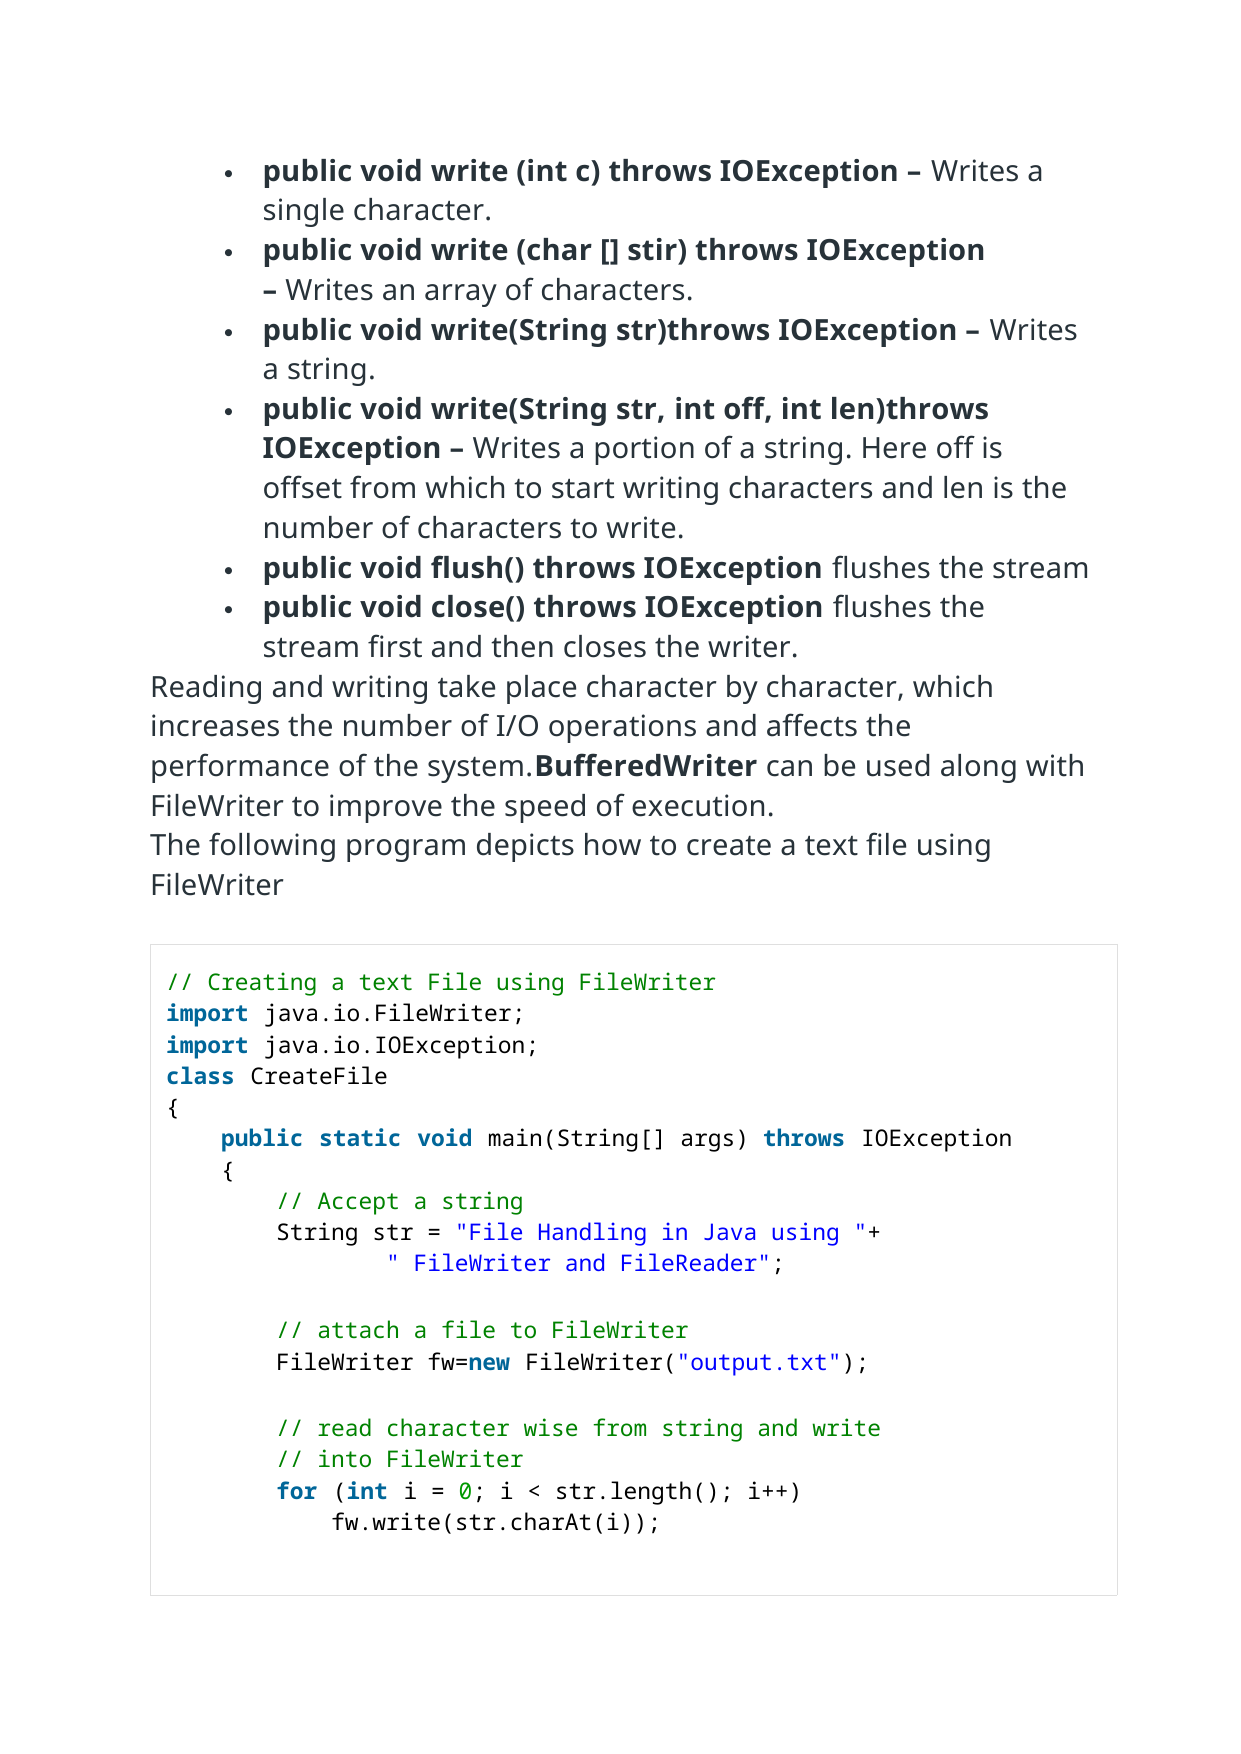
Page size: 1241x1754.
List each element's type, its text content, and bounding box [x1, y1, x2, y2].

list public void write (char [] stir) throws IOException – Writes an array of characters. [225, 229, 1090, 309]
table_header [151, 945, 1117, 1594]
list public void close() throws IOException flushes the stream first and then closes the writer. [225, 587, 1090, 666]
list public void write(String str)throws IOException – Writes a string. [225, 309, 1090, 388]
text Reading and writing take place character by character, which increases the number of I/O operations and affects the performance of the system.BufferedWriter can be used along with FileWriter to improve the speed of execution. The following program depicts how to create a text file using FileWriter [150, 666, 1090, 944]
list public void flush() throws IOException flushes the stream [225, 547, 1090, 587]
list public void write (int c) throws IOException – Writes a single character. [225, 150, 1090, 229]
list public void write(String str, int off, int len)throws IOException – Writes a portion of a string. Here off is offset from which to start writing characters and len is the number of characters to write. [225, 388, 1090, 547]
